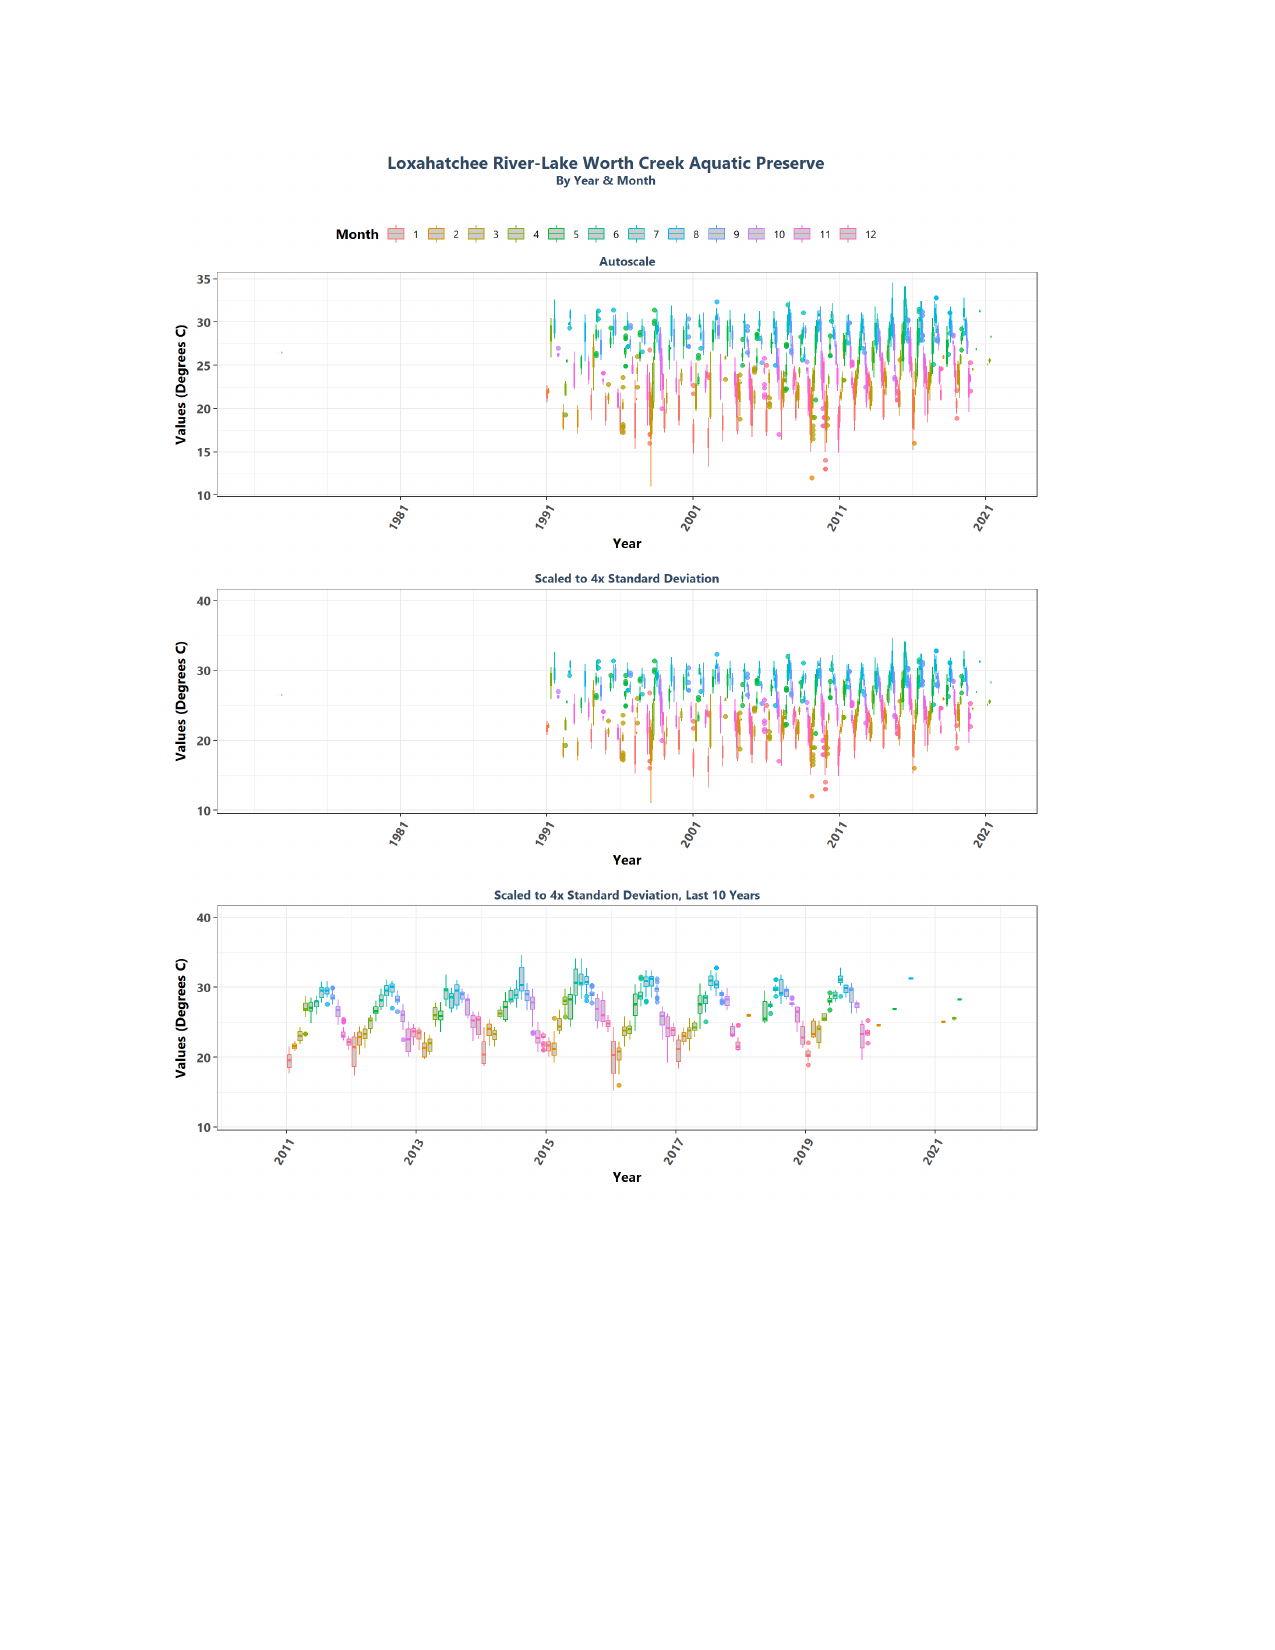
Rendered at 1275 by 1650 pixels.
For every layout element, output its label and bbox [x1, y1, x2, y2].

picture [168, 150, 1044, 1200]
